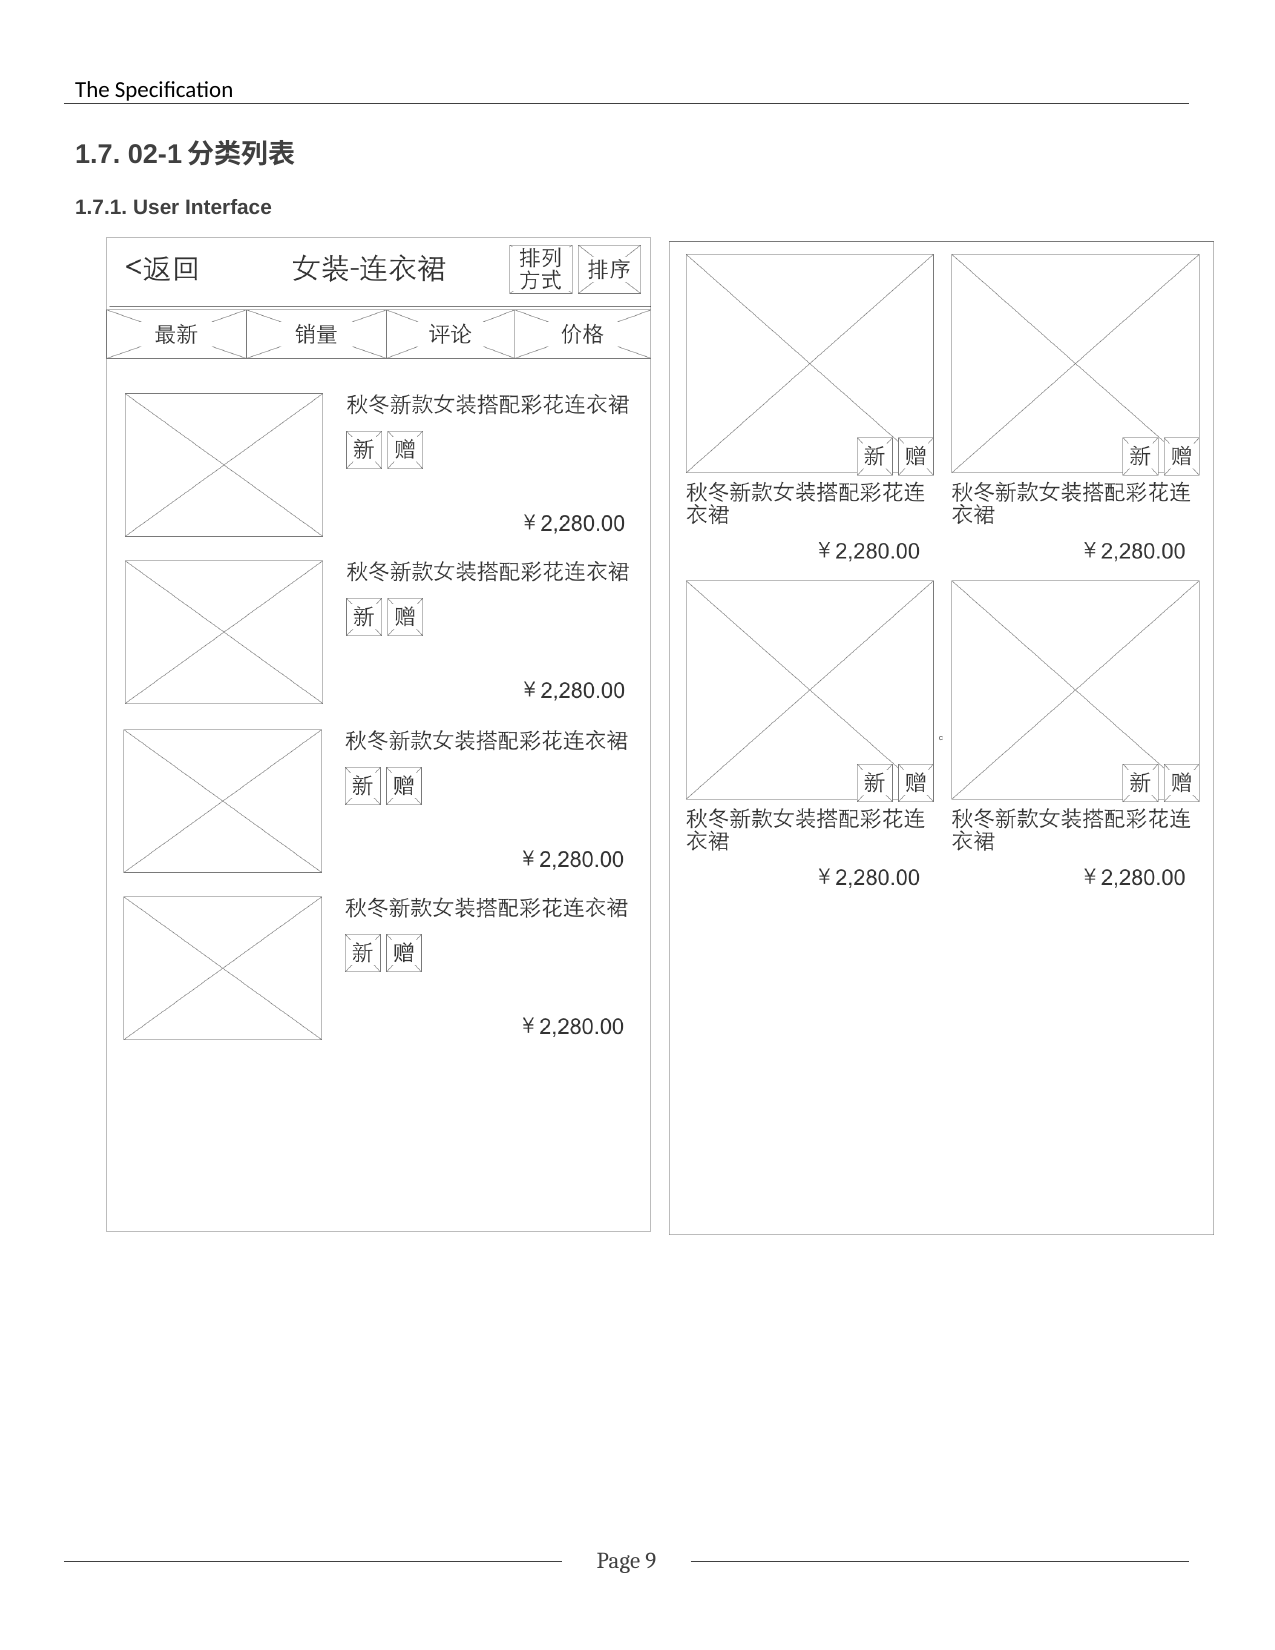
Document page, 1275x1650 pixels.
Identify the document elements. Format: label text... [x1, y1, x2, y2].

subtitle 02-1分类列表 [75, 138, 1200, 169]
subtitle User Interface [75, 194, 1200, 218]
